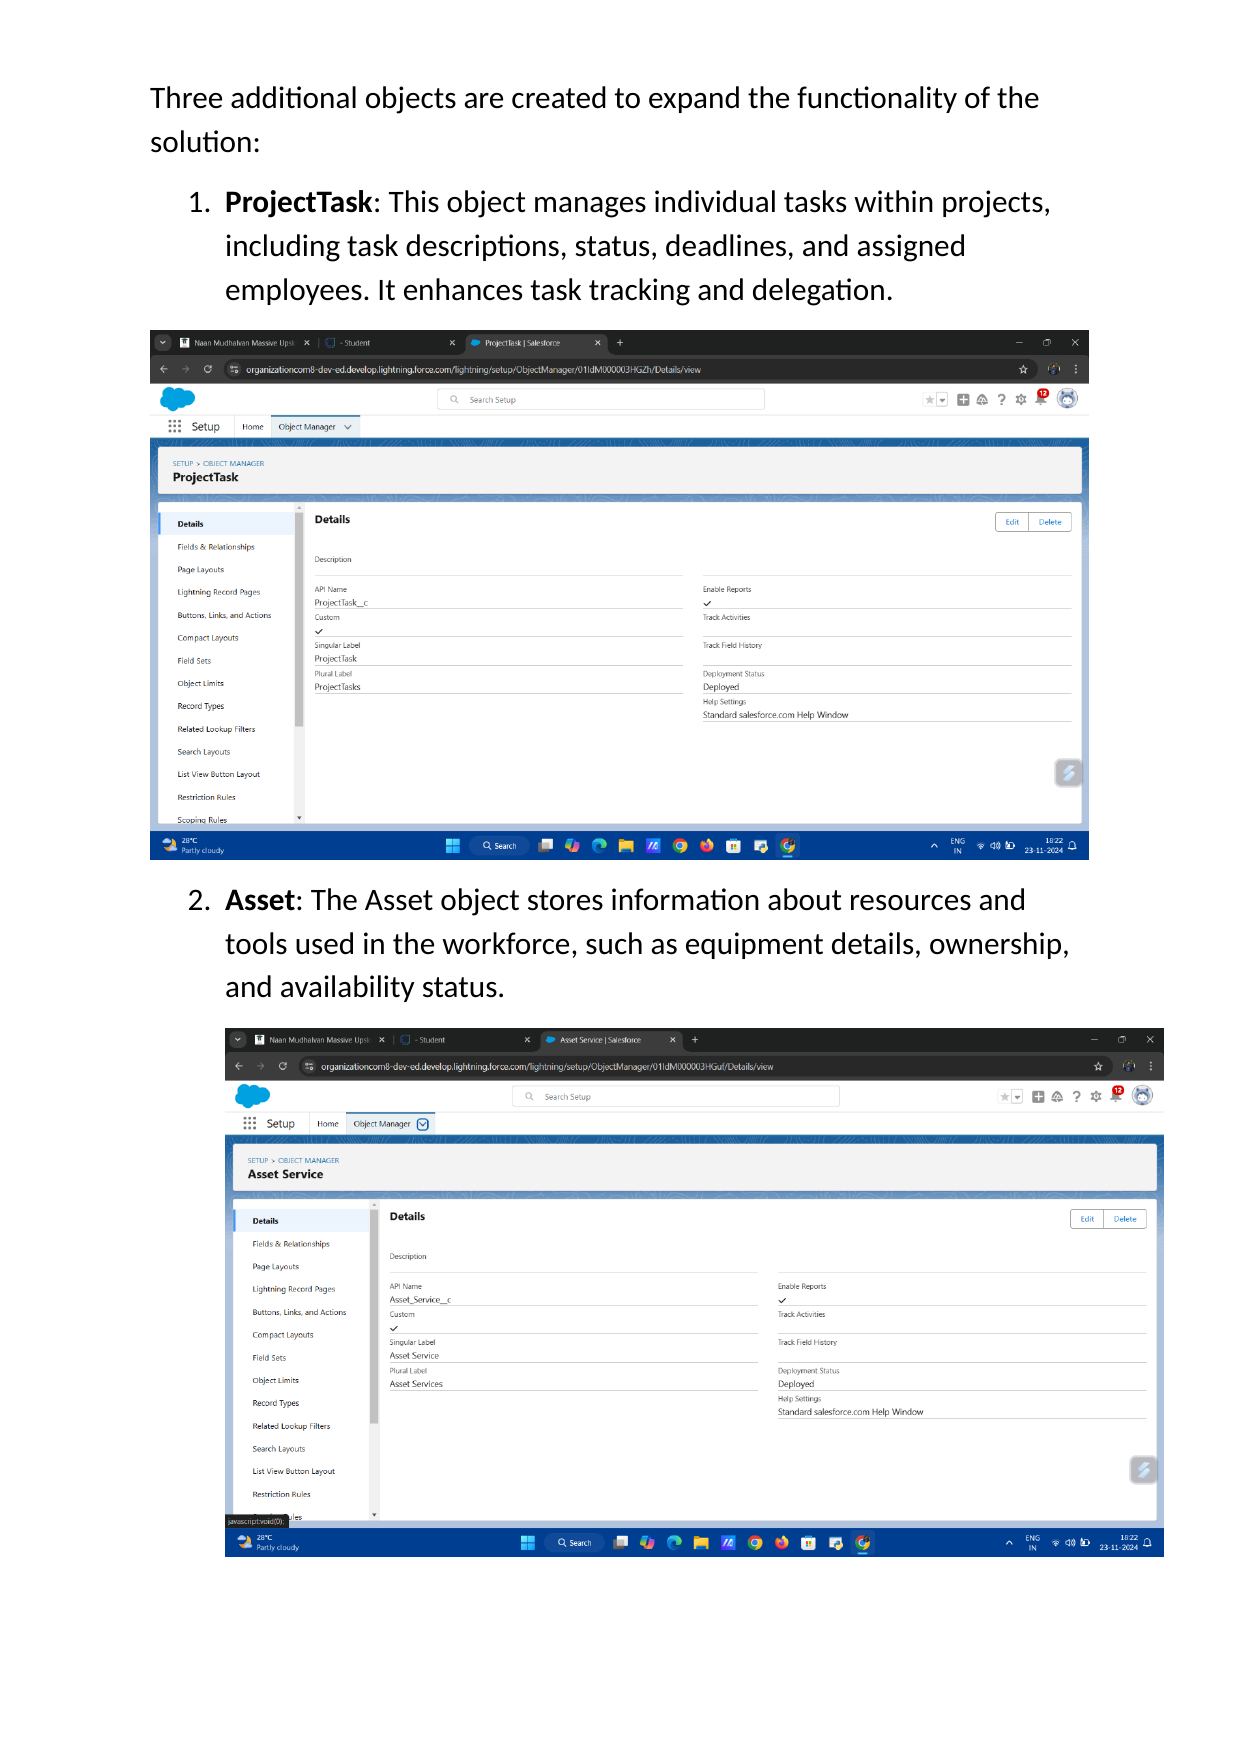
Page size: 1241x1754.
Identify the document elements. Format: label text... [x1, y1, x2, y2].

list Asset: The Asset object stores information about resources and tools used in the workforce, such as equipment details, ownership, and availability status. [187, 880, 1090, 1006]
text Three additional objects are created to expand the functionality of the solution: [150, 78, 1090, 160]
picture [150, 330, 1089, 860]
list ProjectTask: This object manages individual tasks within projects, including task descriptions, status, deadlines, and assigned employees. It enhances task tracking and delegation. [187, 183, 1090, 308]
picture [225, 1028, 1164, 1557]
